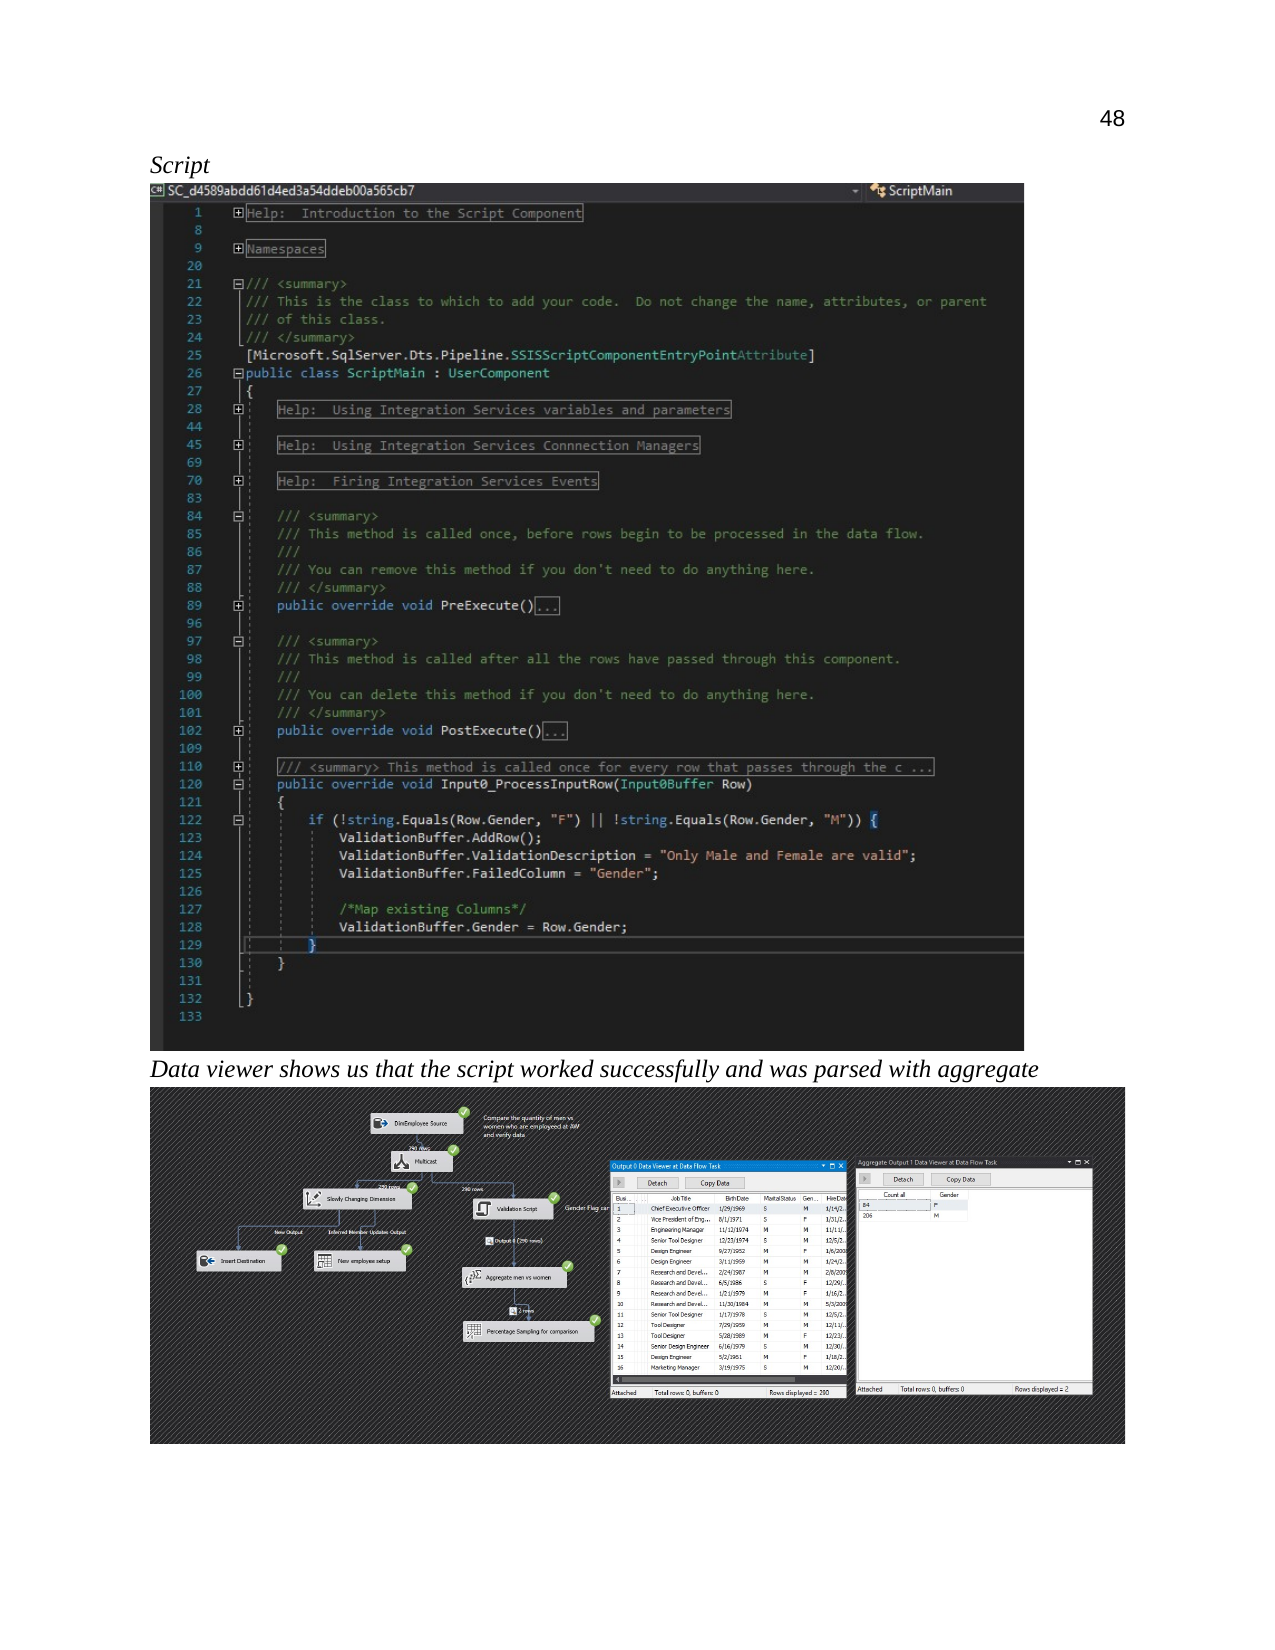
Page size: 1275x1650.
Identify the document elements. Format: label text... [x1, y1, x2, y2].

picture [150, 183, 1025, 1051]
picture [150, 1087, 1125, 1444]
text Data viewer shows us that the script worked successfully and was parsed with aggregate [150, 1054, 1125, 1083]
text Script [150, 150, 1125, 179]
